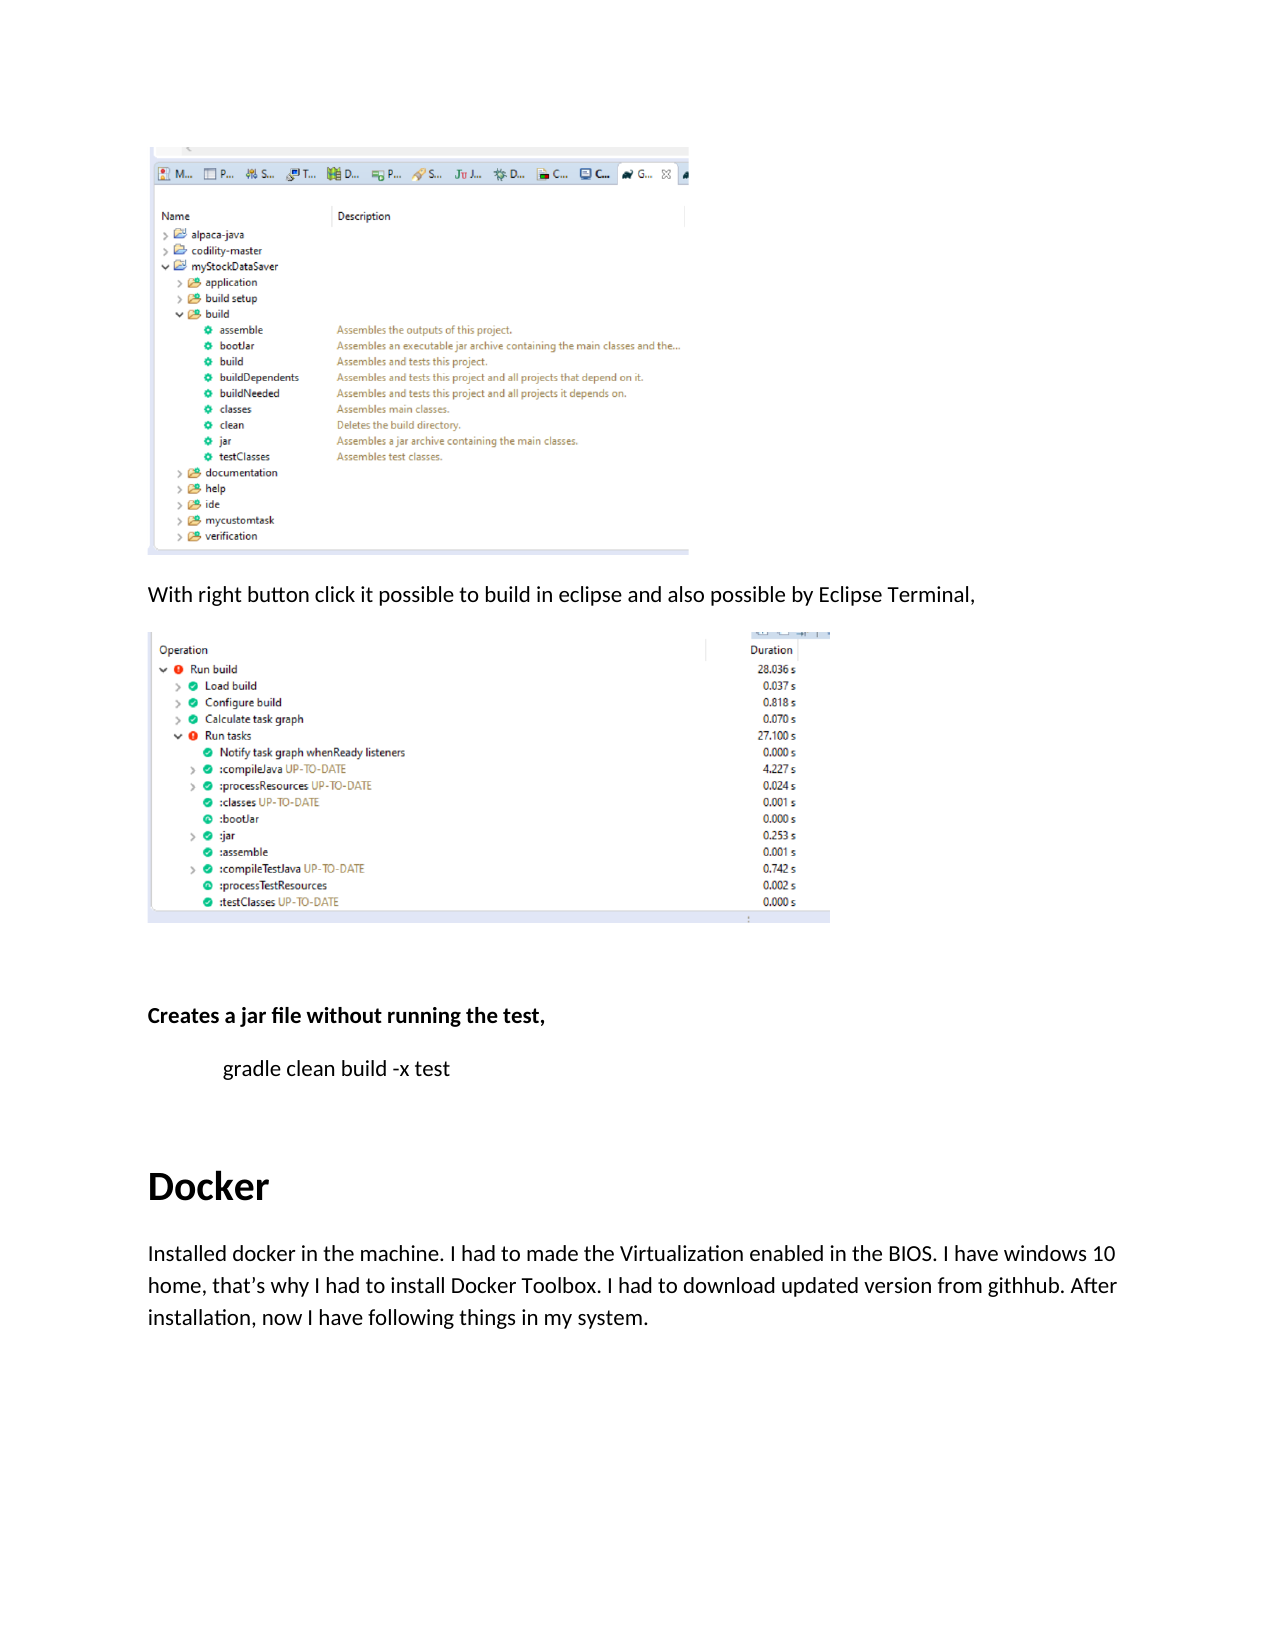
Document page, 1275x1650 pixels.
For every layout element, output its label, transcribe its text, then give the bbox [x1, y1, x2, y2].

picture [147, 147, 689, 555]
text Creates a jar file without running the test, [148, 1001, 1127, 1029]
text Installed docker in the machine. I had to made the Virtualization enabled in the BIOS. I have windows 10 home, that’s why I had to install Docker Toolbox. I had to download updated version from githhub. After installation, now I have following things in my system. [148, 1239, 1127, 1332]
text Docker [148, 1160, 1127, 1211]
text gradle clean build -x test [148, 1054, 1127, 1082]
picture [147, 632, 830, 923]
text With right button click it possible to build in eclipse and also possible by Eclipse Terminal, [148, 580, 1127, 608]
